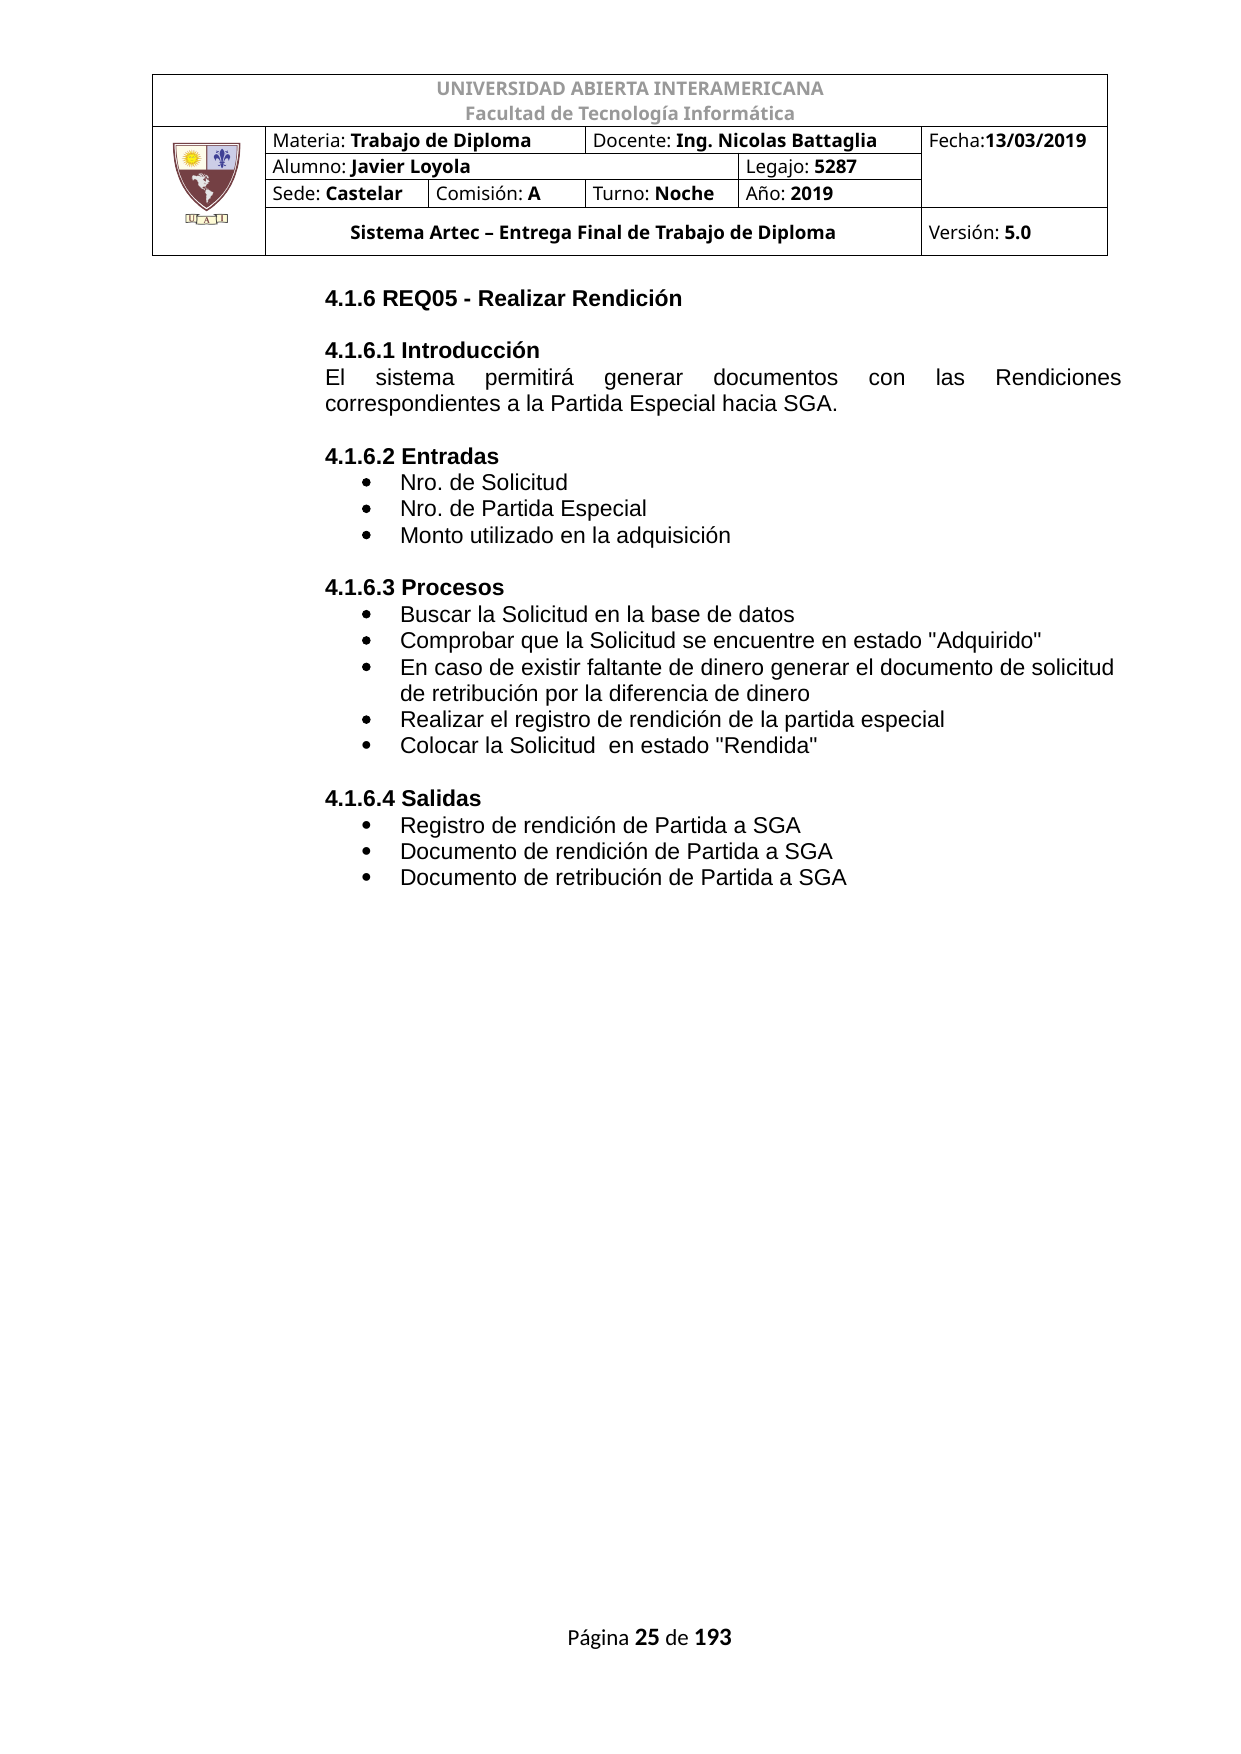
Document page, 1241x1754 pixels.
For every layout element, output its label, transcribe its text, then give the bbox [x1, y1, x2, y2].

list Documento de rendición de Partida a SGA [362, 838, 1122, 864]
text El sistema permitirá generar documentos con las Rendiciones correspondientes a la Partida Especial hacia SGA. [325, 363, 1122, 416]
text 4.1.6.1 Introducción [325, 337, 1122, 363]
list Documento de retribución de Partida a SGA [362, 864, 1122, 891]
list Realizar el registro de rendición de la partida especial [362, 706, 1122, 732]
text 4.1.6.3 Procesos [325, 574, 1122, 601]
list Buscar la Solicitud en la base de datos [362, 601, 1122, 627]
list Nro. de Partida Especial [362, 495, 1122, 522]
list Comprobar que la Solicitud se encuentre en estado "Adquirido" [362, 627, 1122, 653]
text 4.1.6.2 Entradas [325, 443, 1122, 469]
picture [157, 136, 257, 228]
text 4.1.6.4 Salidas [325, 785, 1122, 812]
list Colocar la Solicitud en estado "Rendida" [362, 732, 1122, 759]
list Registro de rendición de Partida a SGA [362, 812, 1122, 838]
text 4.1.6 REQ05 - Realizar Rendición [325, 284, 1122, 311]
list En caso de existir faltante de dinero generar el documento de solicitud de retribución por la diferencia de dinero [362, 653, 1122, 706]
list Monto utilizado en la adquisición [362, 522, 1122, 548]
list Nro. de Solicitud [362, 469, 1122, 495]
